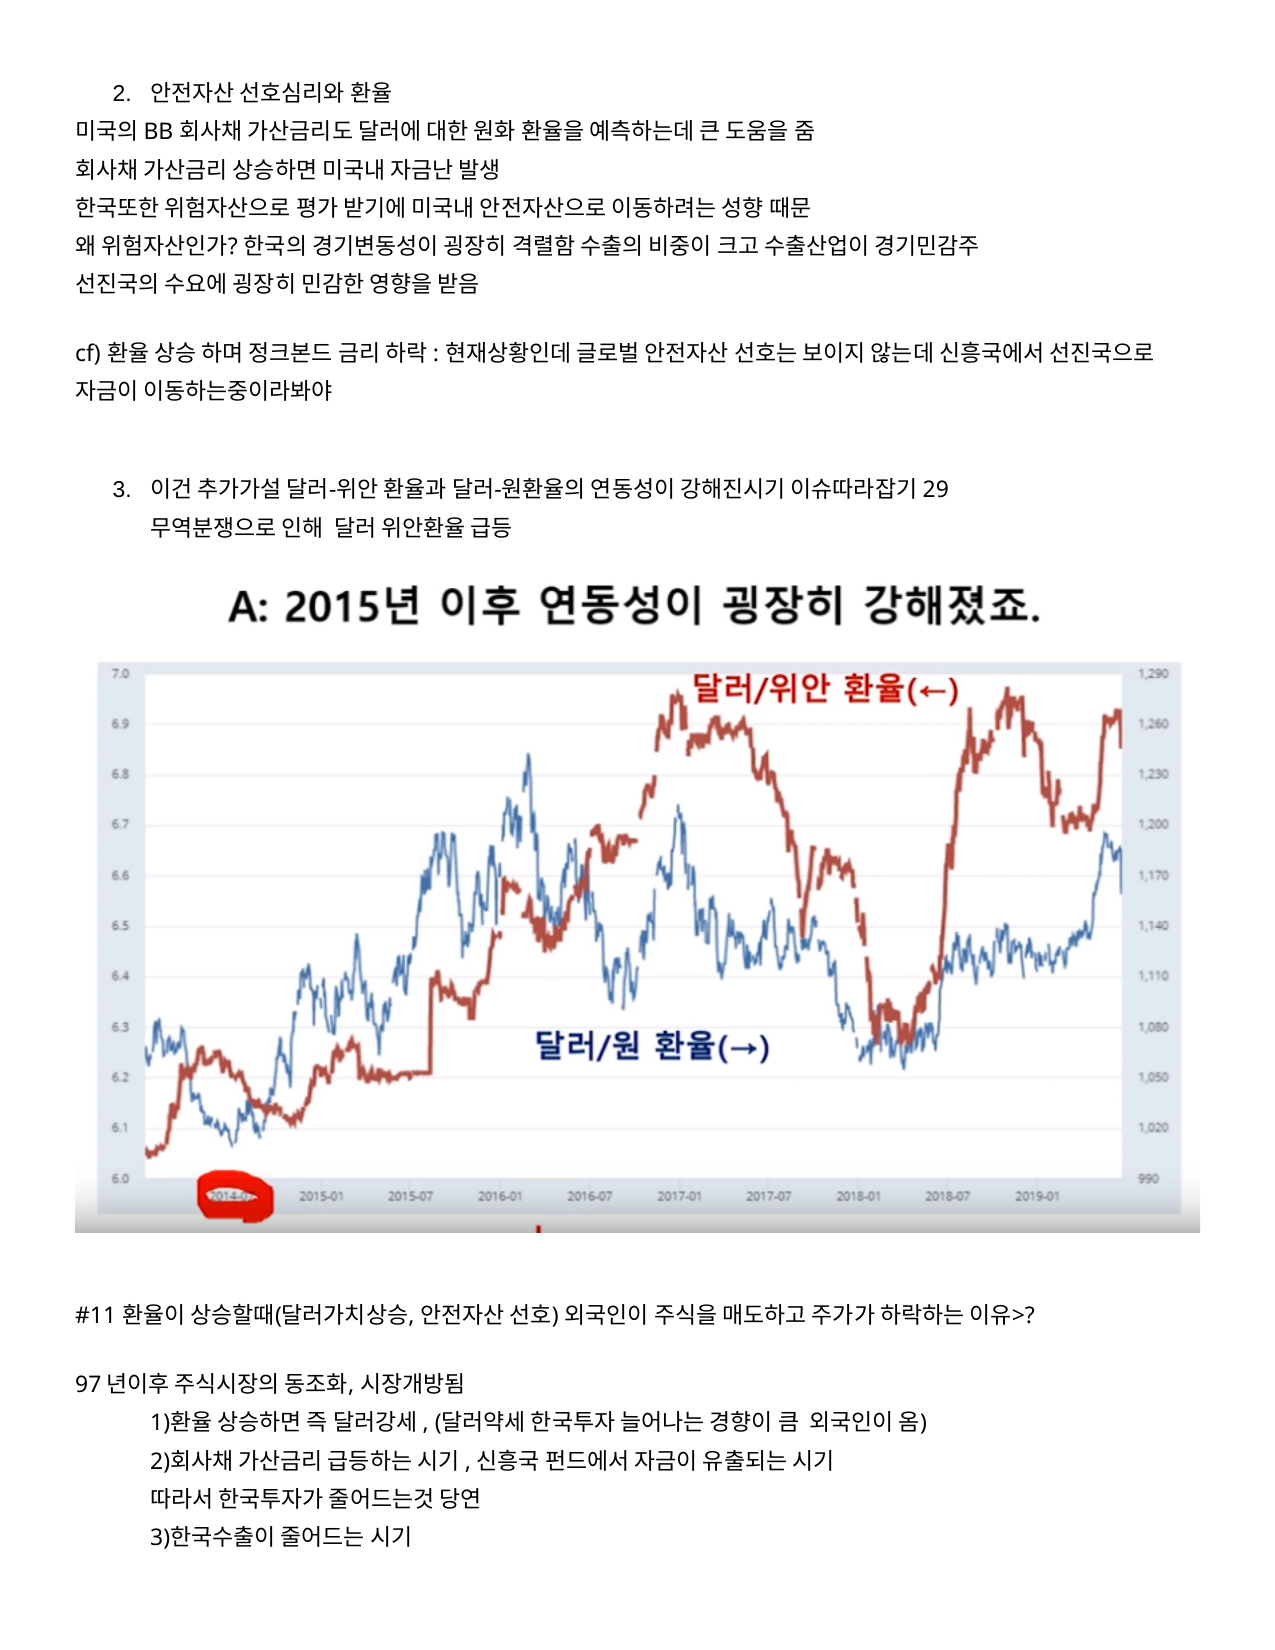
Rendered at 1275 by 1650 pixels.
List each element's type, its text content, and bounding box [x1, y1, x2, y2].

picture [75, 547, 1200, 1233]
text #11 환율이 상승할때(달러가치상승, 안전자산 선호) 외국인이 주식을 매도하고 주가가 하락하는 이유>? [75, 1297, 1200, 1331]
text 회사채 가산금리 상승하면 미국내 자금난 발생 [75, 151, 1200, 185]
text 미국의 BB 회사채 가산금리도 달러에 대한 원화 환율을 예측하는데 큰 도움을 줌 [75, 113, 1200, 146]
list 안전자산 선호심리와 환율 [112, 75, 1200, 108]
text 97년이후 주식시장의 동조화, 시장개방됨 [75, 1366, 1200, 1399]
text 왜 위험자산인가? 한국의 경기변동성이 굉장히 격렬함 수출의 비중이 크고 수출산업이 경기민감주 [75, 228, 1200, 261]
text cf) 환율 상승 하며 정크본드 금리 하락 : 현재상황인데 글로벌 안전자산 선호는 보이지 않는데 신흥국에서 선진국으로 자금이 이동하는중이라봐야 [75, 334, 1200, 406]
text 1)환율 상승하면 즉 달러강세 , (달러약세 한국투자 늘어나는 경향이 큼 외국인이 옴) [75, 1404, 1200, 1437]
text 3)한국수출이 줄어드는 시기 [75, 1519, 1200, 1552]
text 2)회사채 가산금리 급등하는 시기 , 신흥국 펀드에서 자금이 유출되는 시기 [75, 1442, 1200, 1476]
text 무역분쟁으로 인해 달러 위안환율 급등 [150, 509, 1200, 543]
text 따라서 한국투자가 줄어드는것 당연 [75, 1481, 1200, 1514]
text 선진국의 수요에 굉장히 민감한 영향을 받음 [75, 266, 1200, 299]
list 이건 추가가설 달러-위안 환율과 달러-원환율의 연동성이 강해진시기 이슈따라잡기 29 [112, 471, 1200, 504]
text 한국또한 위험자산으로 평가 받기에 미국내 안전자산으로 이동하려는 성향 때문 [75, 189, 1200, 223]
